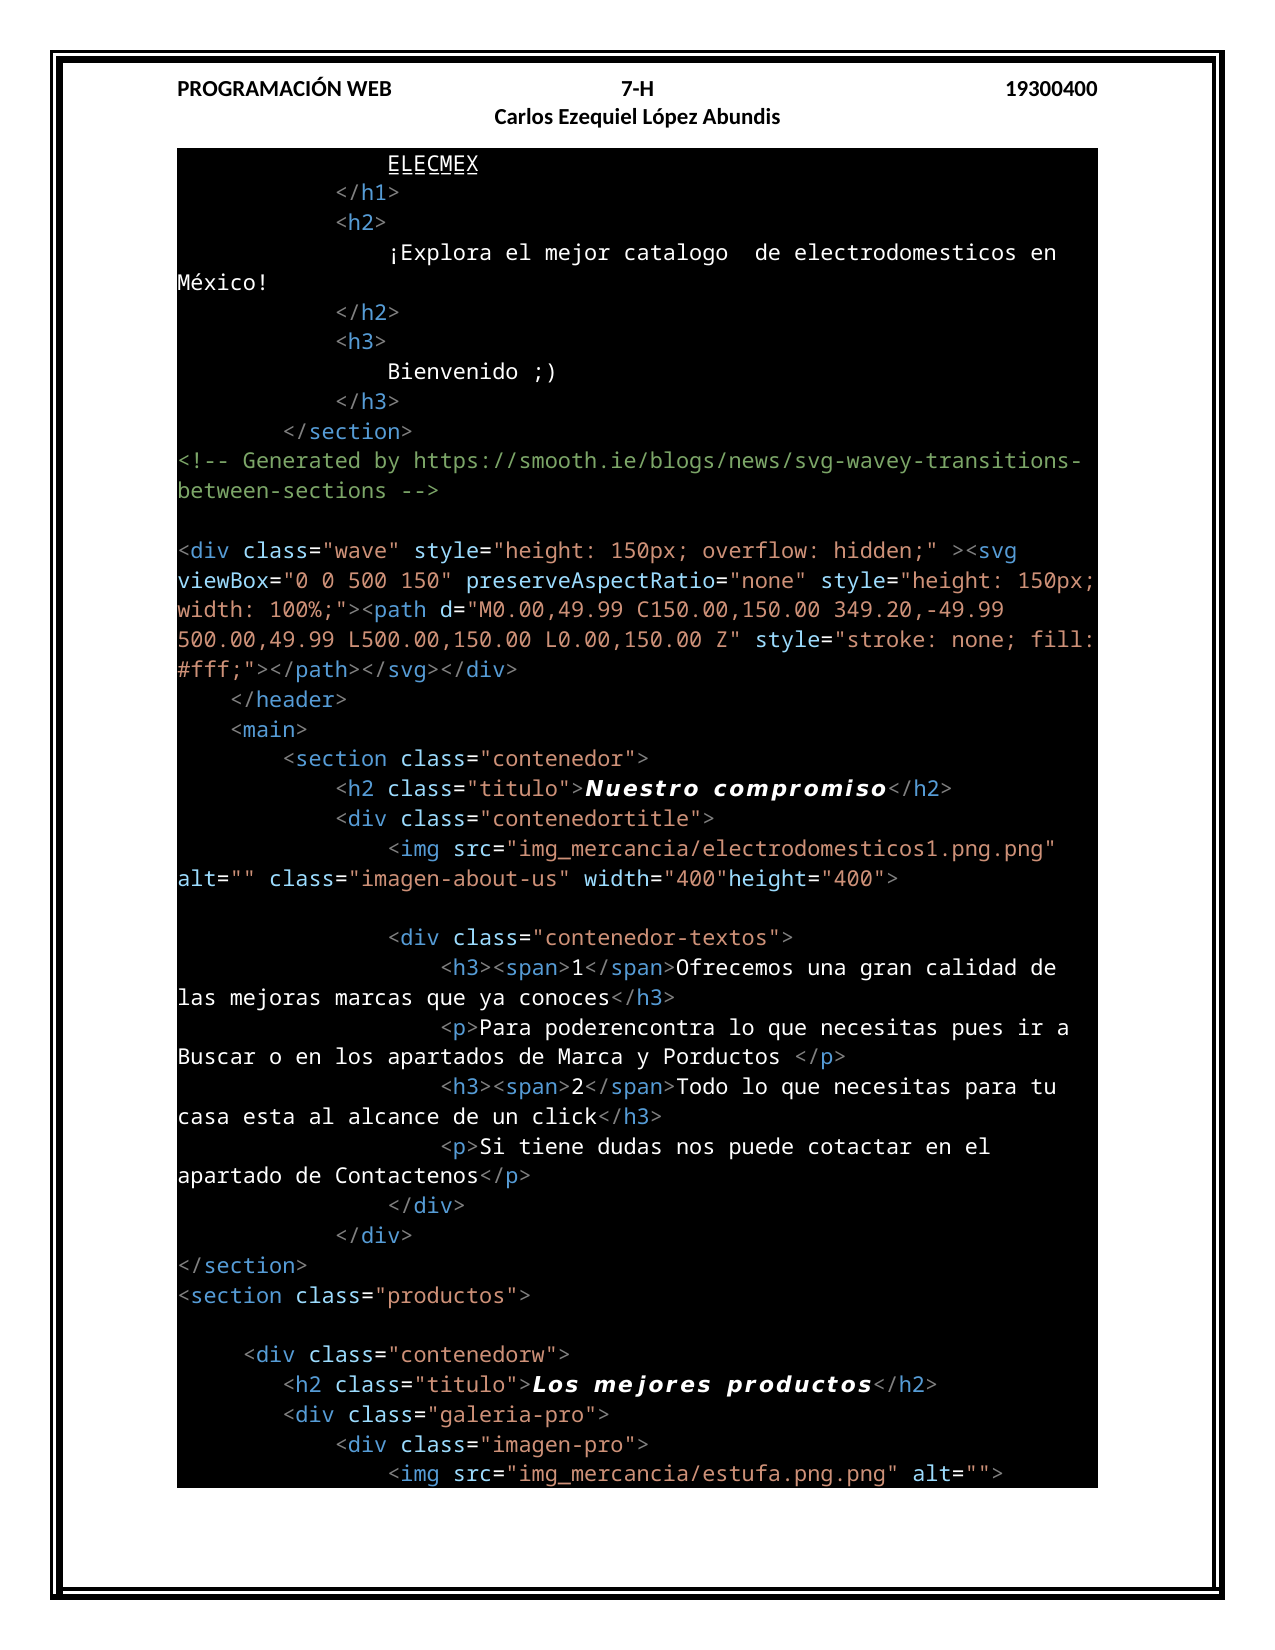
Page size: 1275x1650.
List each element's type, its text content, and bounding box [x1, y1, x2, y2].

text <section class="contenedor"> [177, 743, 1098, 773]
text <h2 class="titulo">𝙉𝙪𝙚𝙨𝙩𝙧𝙤 𝙘𝙤𝙢𝙥𝙧𝙤𝙢𝙞𝙨𝙤</h2> [177, 773, 1098, 803]
text <h3><span>1</span>Ofrecemos una gran calidad de las mejoras marcas que ya conoces</h3> [177, 952, 1098, 1012]
text </section> [177, 416, 1098, 446]
text </h2> [177, 297, 1098, 326]
text <section class="productos"> [177, 1280, 1098, 1309]
text <img src="img_mercancia/estufa.png.png" alt=""> [177, 1458, 1098, 1488]
text <div class="imagen-pro"> [177, 1429, 1098, 1458]
text <div class="contenedortitle"> [177, 803, 1098, 833]
text Bienvenido ;) [177, 356, 1098, 386]
text <div class="contenedor-textos"> [177, 922, 1098, 952]
text <h3> [177, 326, 1098, 356]
text ¡Explora el mejor catalogo de electrodomesticos en México! [177, 237, 1098, 297]
text <main> [177, 714, 1098, 743]
text <img src="img_mercancia/electrodomesticos1.png.png" alt="" class="imagen-about-us" width="400"height="400"> [177, 833, 1098, 892]
text </h3> [177, 386, 1098, 416]
text <!-- Generated by https://smooth.ie/blogs/news/svg-wavey-transitions-between-sections --> [177, 446, 1098, 505]
text E̲L̲E̲C̲M̲E̲X̲ [177, 148, 1098, 177]
text <div class="contenedorw"> [177, 1339, 1098, 1369]
text <h2 class="titulo">𝙇𝙤𝙨 𝙢𝙚𝙟𝙤𝙧𝙚𝙨 𝙥𝙧𝙤𝙙𝙪𝙘𝙩𝙤𝙨</h2> [177, 1369, 1098, 1399]
text <p>Para poderencontra lo que necesitas pues ir a Buscar o en los apartados de Marca y Porductos </p> [177, 1012, 1098, 1071]
text </section> [177, 1250, 1098, 1280]
text <div class="wave" style="height: 150px; overflow: hidden;" ><svg viewBox="0 0 500 150" preserveAspectRatio="none" style="height: 150px; width: 100%;"><path d="M0.00,49.99 C150.00,150.00 349.20,-49.99 500.00,49.99 L500.00,150.00 L0.00,150.00 Z" style="stroke: none; fill: #fff;"></path></svg></div> [177, 535, 1098, 684]
text <div class="galeria-pro"> [177, 1399, 1098, 1429]
text <p>Si tiene dudas nos puede cotactar en el apartado de Contactenos</p> [177, 1131, 1098, 1190]
text </h1> [177, 177, 1098, 207]
text <h3><span>2</span>Todo lo que necesitas para tu casa esta al alcance de un click</h3> [177, 1071, 1098, 1131]
text <h2> [177, 207, 1098, 237]
text </div> [177, 1190, 1098, 1220]
text </header> [177, 684, 1098, 714]
text </div> [177, 1220, 1098, 1250]
